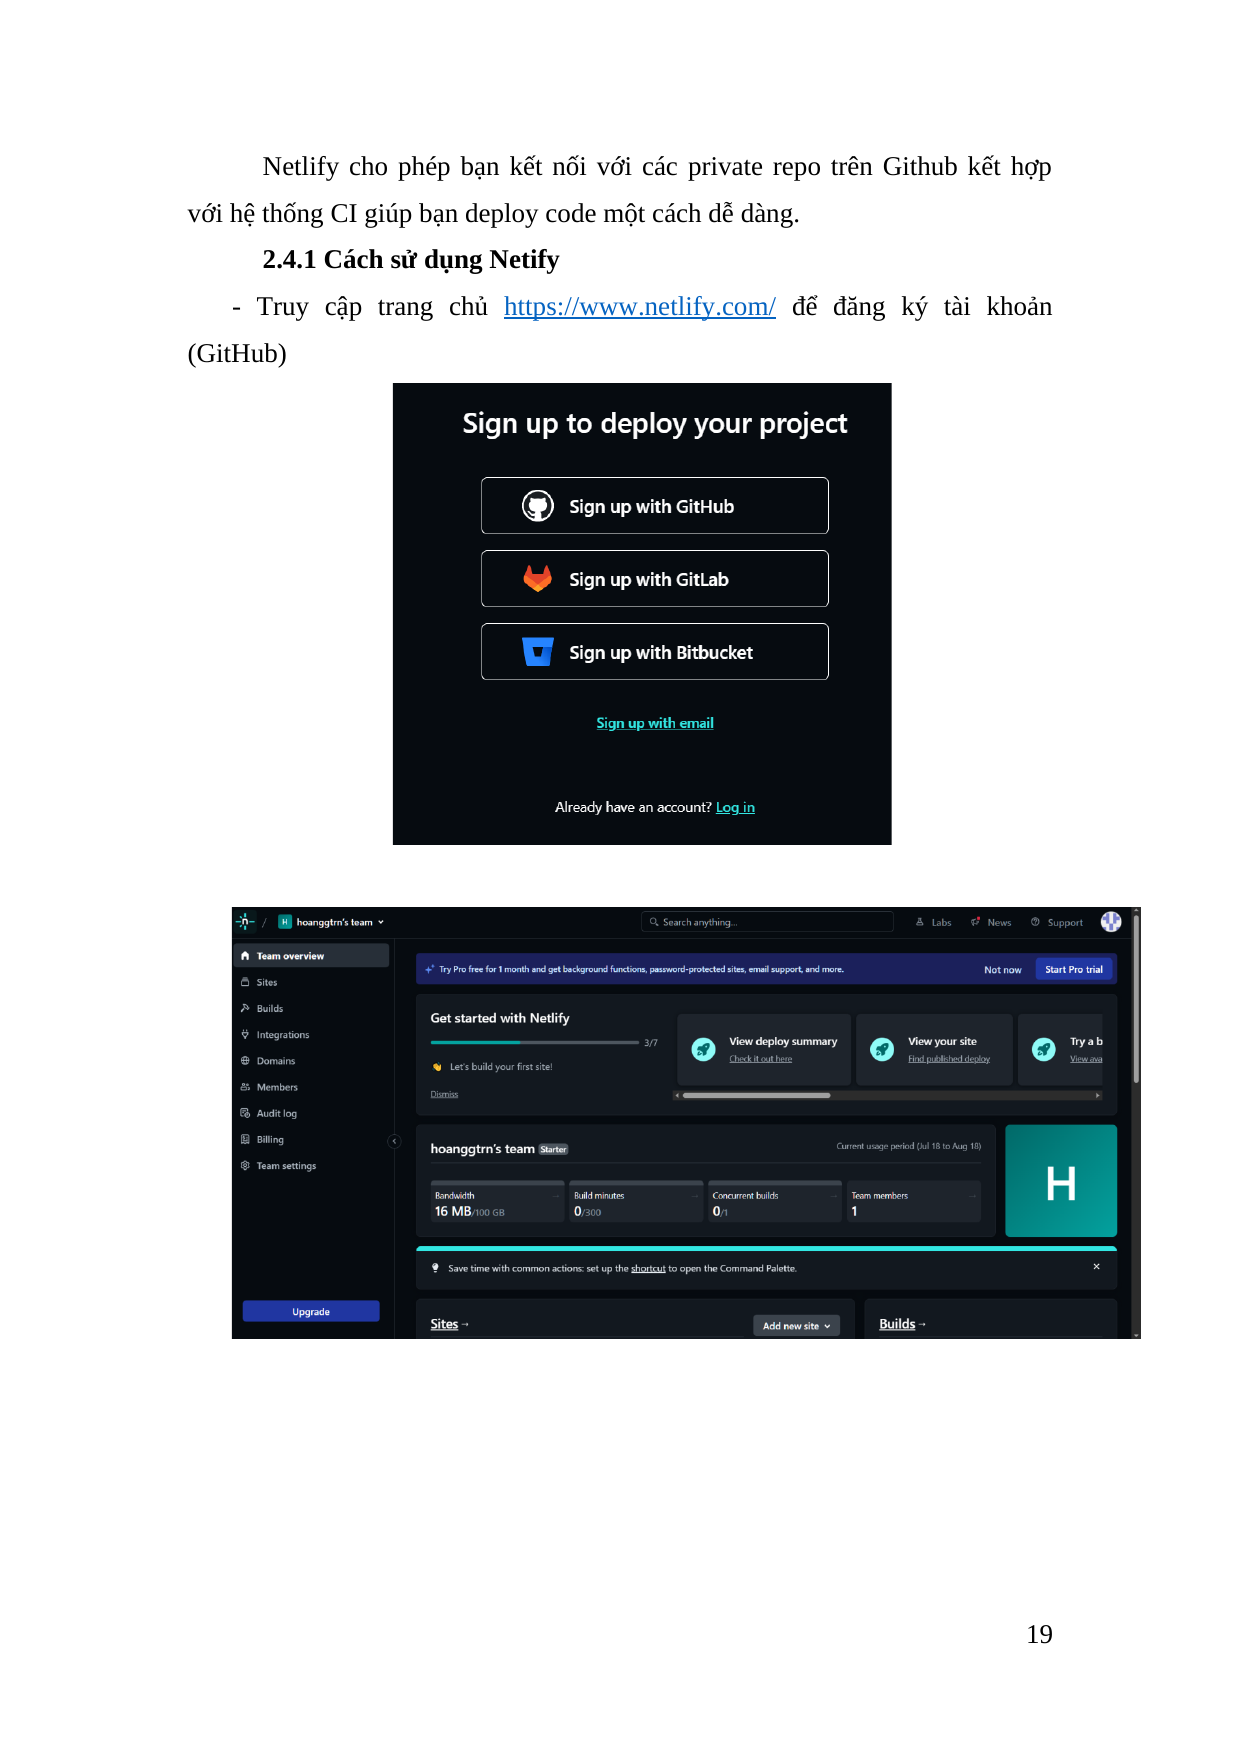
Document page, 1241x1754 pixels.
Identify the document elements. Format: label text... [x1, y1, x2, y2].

text - Truy cập trang chủ https://www.netlify.com/ để đăng ký tài khoản (GitHub) [187, 290, 1053, 368]
text Netlify cho phép bạn kết nối với các private repo trên Github kết hợp với hệ thống CI giúp bạn deploy code một cách dễ dàng. [187, 150, 1053, 228]
picture [392, 383, 892, 845]
picture [231, 907, 1141, 1339]
text 2.4.1 Cách sử dụng Netify [187, 243, 1053, 274]
